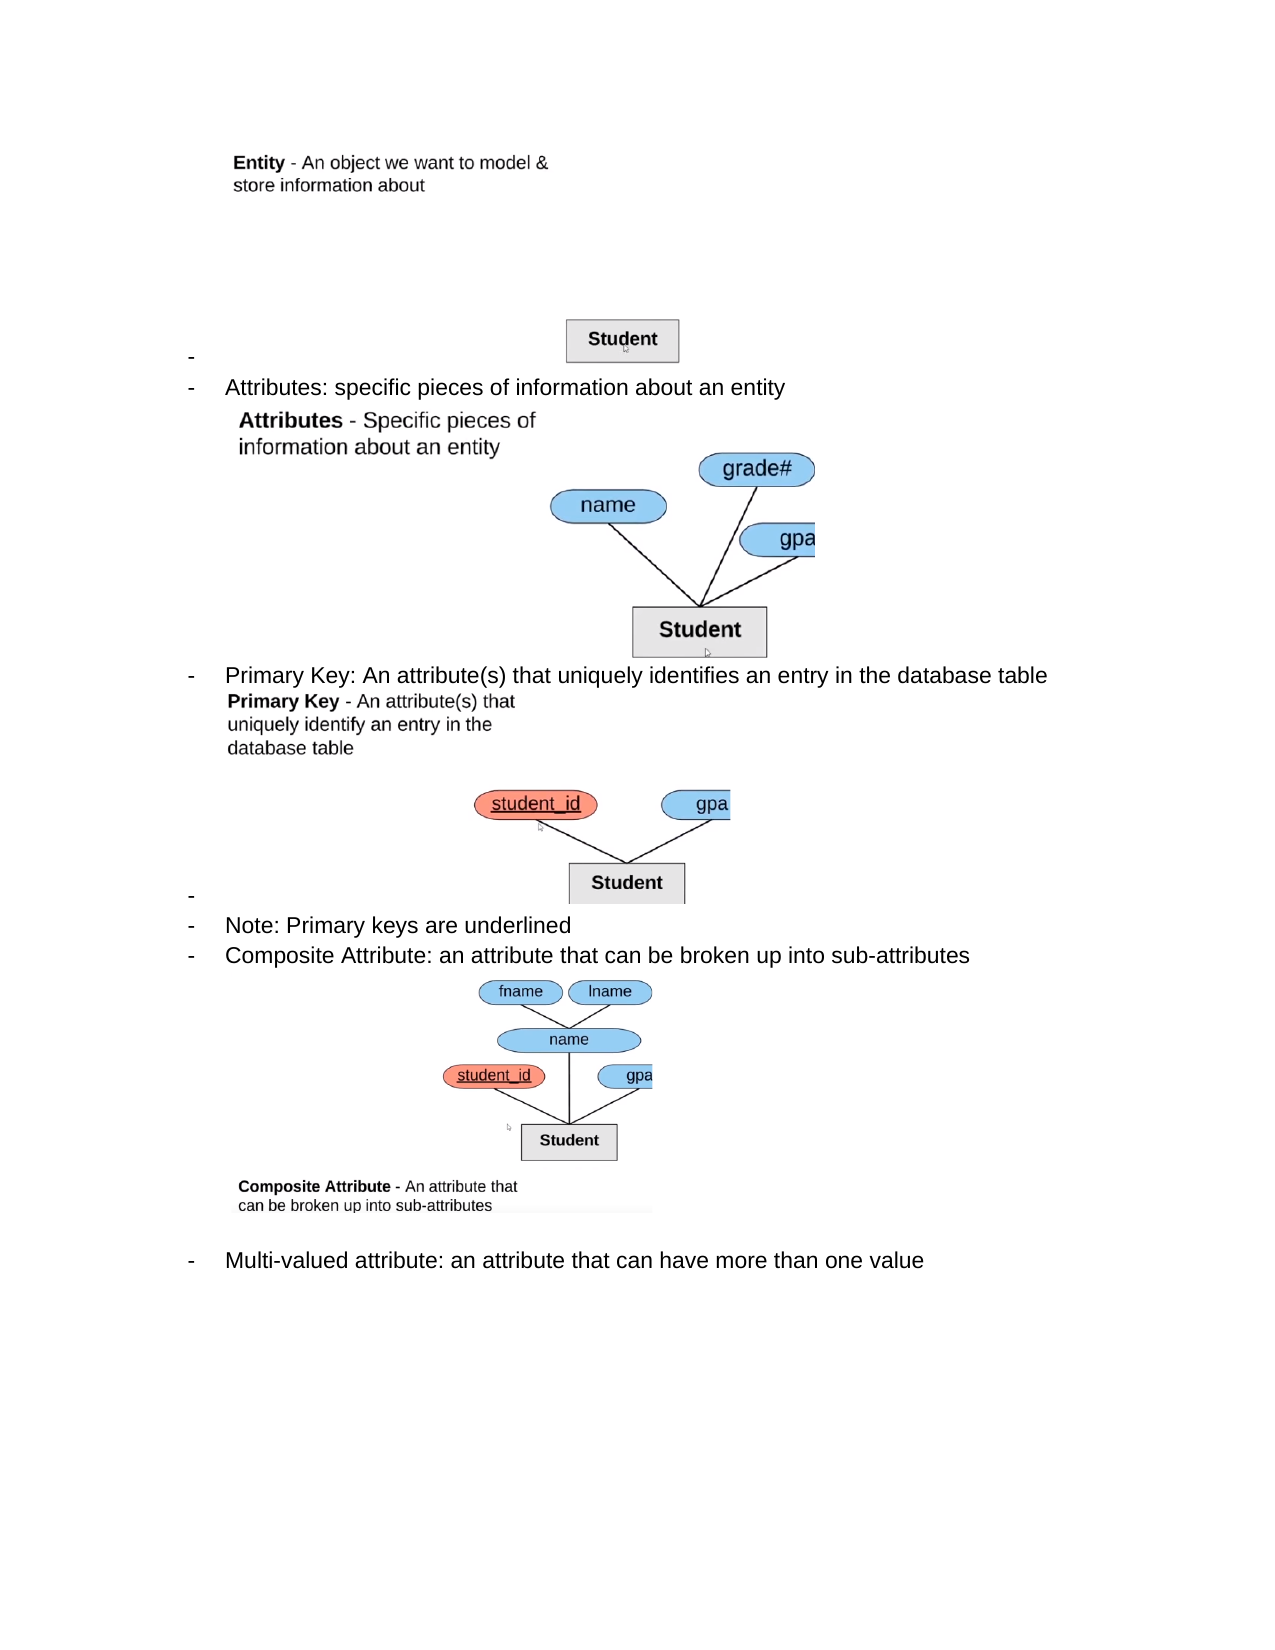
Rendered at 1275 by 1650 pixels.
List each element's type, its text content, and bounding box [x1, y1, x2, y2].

picture [225, 403, 815, 658]
list Note: Primary keys are underlined [187, 912, 1125, 938]
list Multi-valued attribute: an attribute that can have more than one value [187, 1247, 1125, 1273]
picture [225, 150, 681, 365]
picture [231, 972, 653, 1213]
list Attributes: specific pieces of information about an entity [187, 373, 1125, 400]
list Composite Attribute: an attribute that can be broken up into sub-attributes [187, 942, 1125, 969]
list Primary Key: An attribute(s) that uniquely identifies an entry in the database table [187, 662, 1125, 688]
picture [225, 692, 731, 904]
